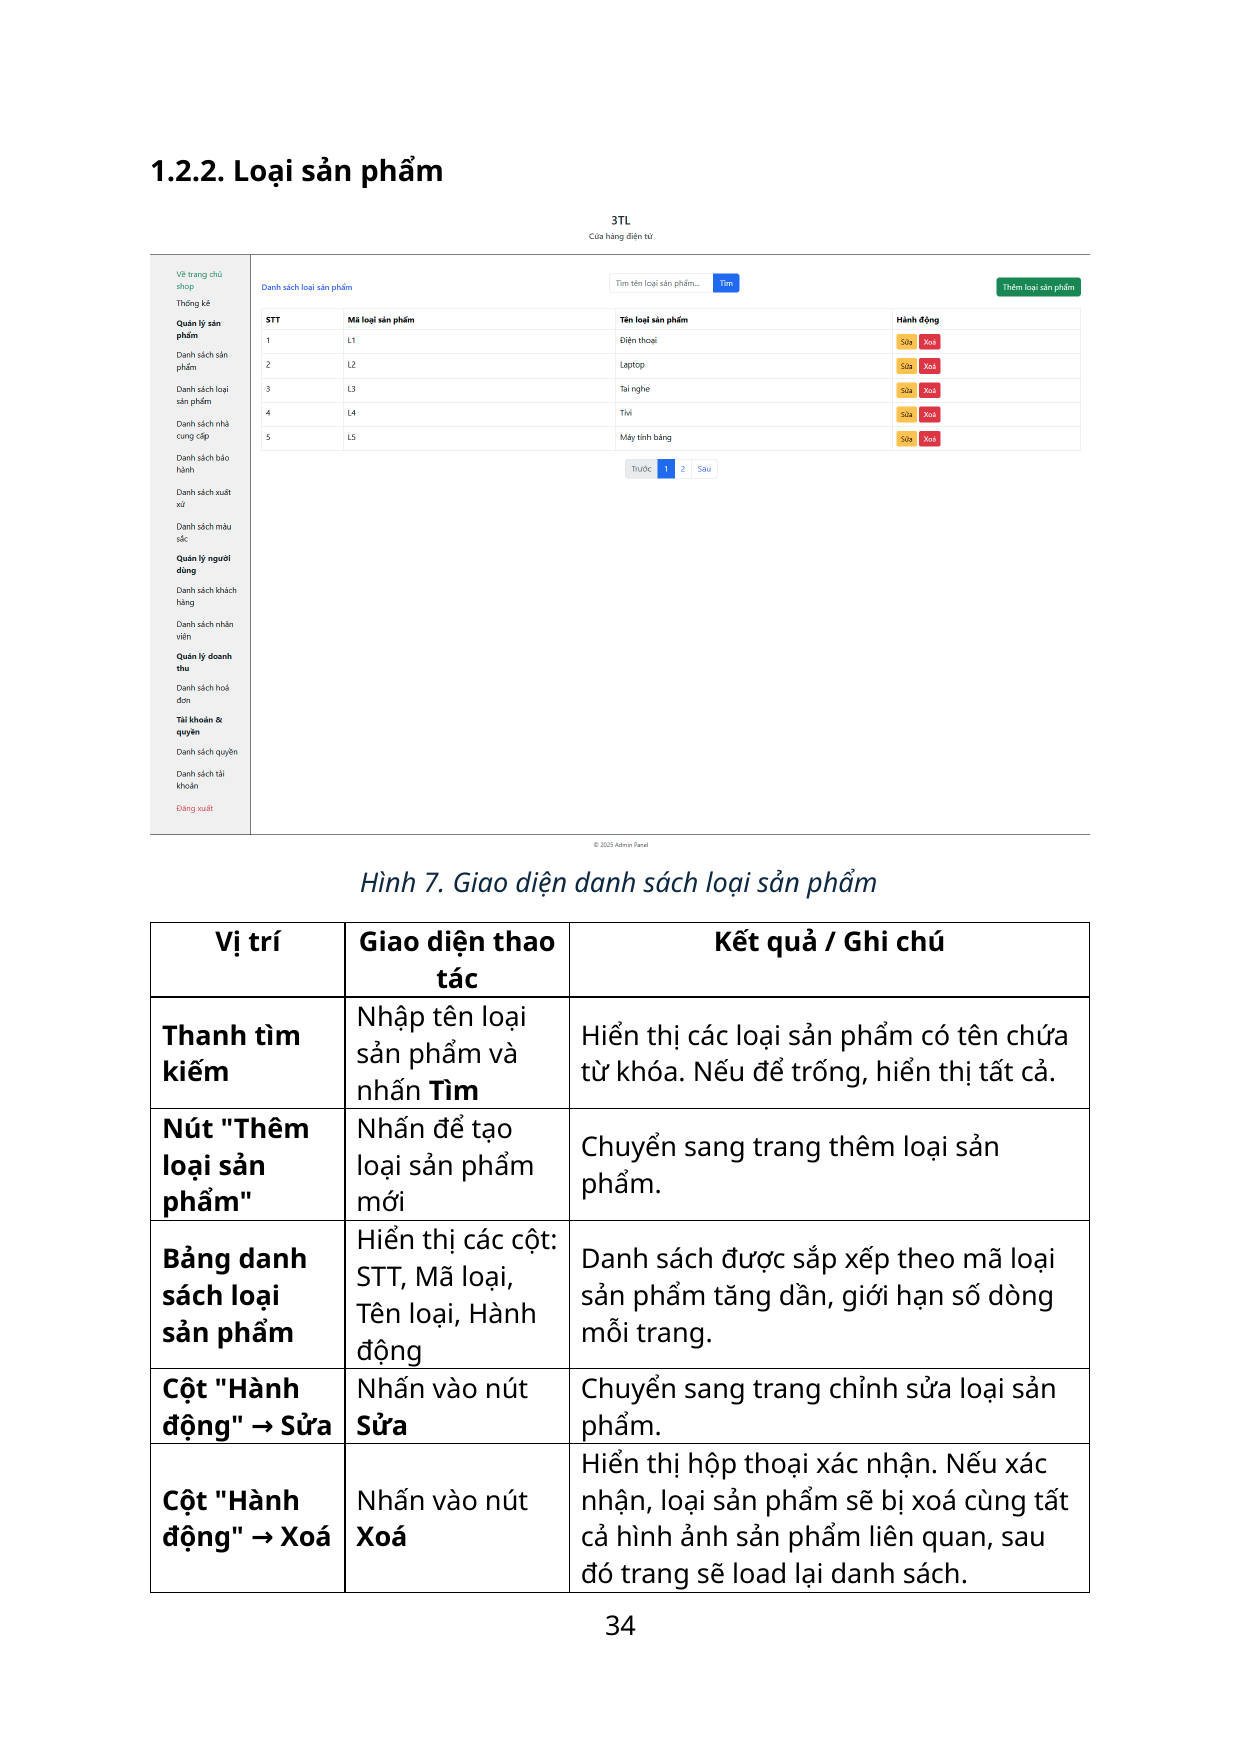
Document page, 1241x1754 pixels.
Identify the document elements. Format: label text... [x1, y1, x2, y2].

table_cell Nút "Thêm loại sản phẩm" [151, 1109, 344, 1220]
table_header Vị trí [151, 923, 344, 996]
table_cell Bảng danh sách loại sản phẩm [151, 1221, 344, 1368]
table_cell Hiển thị các cột: STT, Mã loại, Tên loại, Hành động [346, 1221, 569, 1368]
table_cell Chuyển sang trang thêm loại sản phẩm. [570, 1109, 1089, 1220]
table_cell Thanh tìm kiếm [151, 998, 344, 1108]
table_header Kết quả / Ghi chú [570, 923, 1089, 996]
text Giao diện danh sách loại sản phẩm [150, 864, 1090, 901]
table_cell Nhấn vào nút Sửa [346, 1369, 569, 1443]
table_cell Nhập tên loại sản phẩm và nhấn Tìm [346, 998, 569, 1108]
text Loại sản phẩm [150, 150, 1090, 190]
table_cell Chuyển sang trang chỉnh sửa loại sản phẩm. [570, 1369, 1089, 1443]
table_cell Cột "Hành động" → Sửa [151, 1369, 344, 1443]
table_cell Nhấn để tạo loại sản phẩm mới [346, 1109, 569, 1220]
table_cell Hiển thị các loại sản phẩm có tên chứa từ khóa. Nếu để trống, hiển thị tất cả. [570, 998, 1089, 1108]
picture [150, 202, 1091, 854]
table_cell Danh sách được sắp xếp theo mã loại sản phẩm tăng dần, giới hạn số dòng mỗi trang. [570, 1221, 1089, 1368]
table_cell Cột "Hành động" → Xoá [151, 1444, 344, 1592]
table_cell Hiển thị hộp thoại xác nhận. Nếu xác nhận, loại sản phẩm sẽ bị xoá cùng tất cả hình ảnh sản phẩm liên quan, sau đó trang sẽ load lại danh sách. [570, 1444, 1089, 1592]
table_header Giao diện thao tác [346, 923, 569, 996]
table_cell Nhấn vào nút Xoá [346, 1444, 569, 1592]
